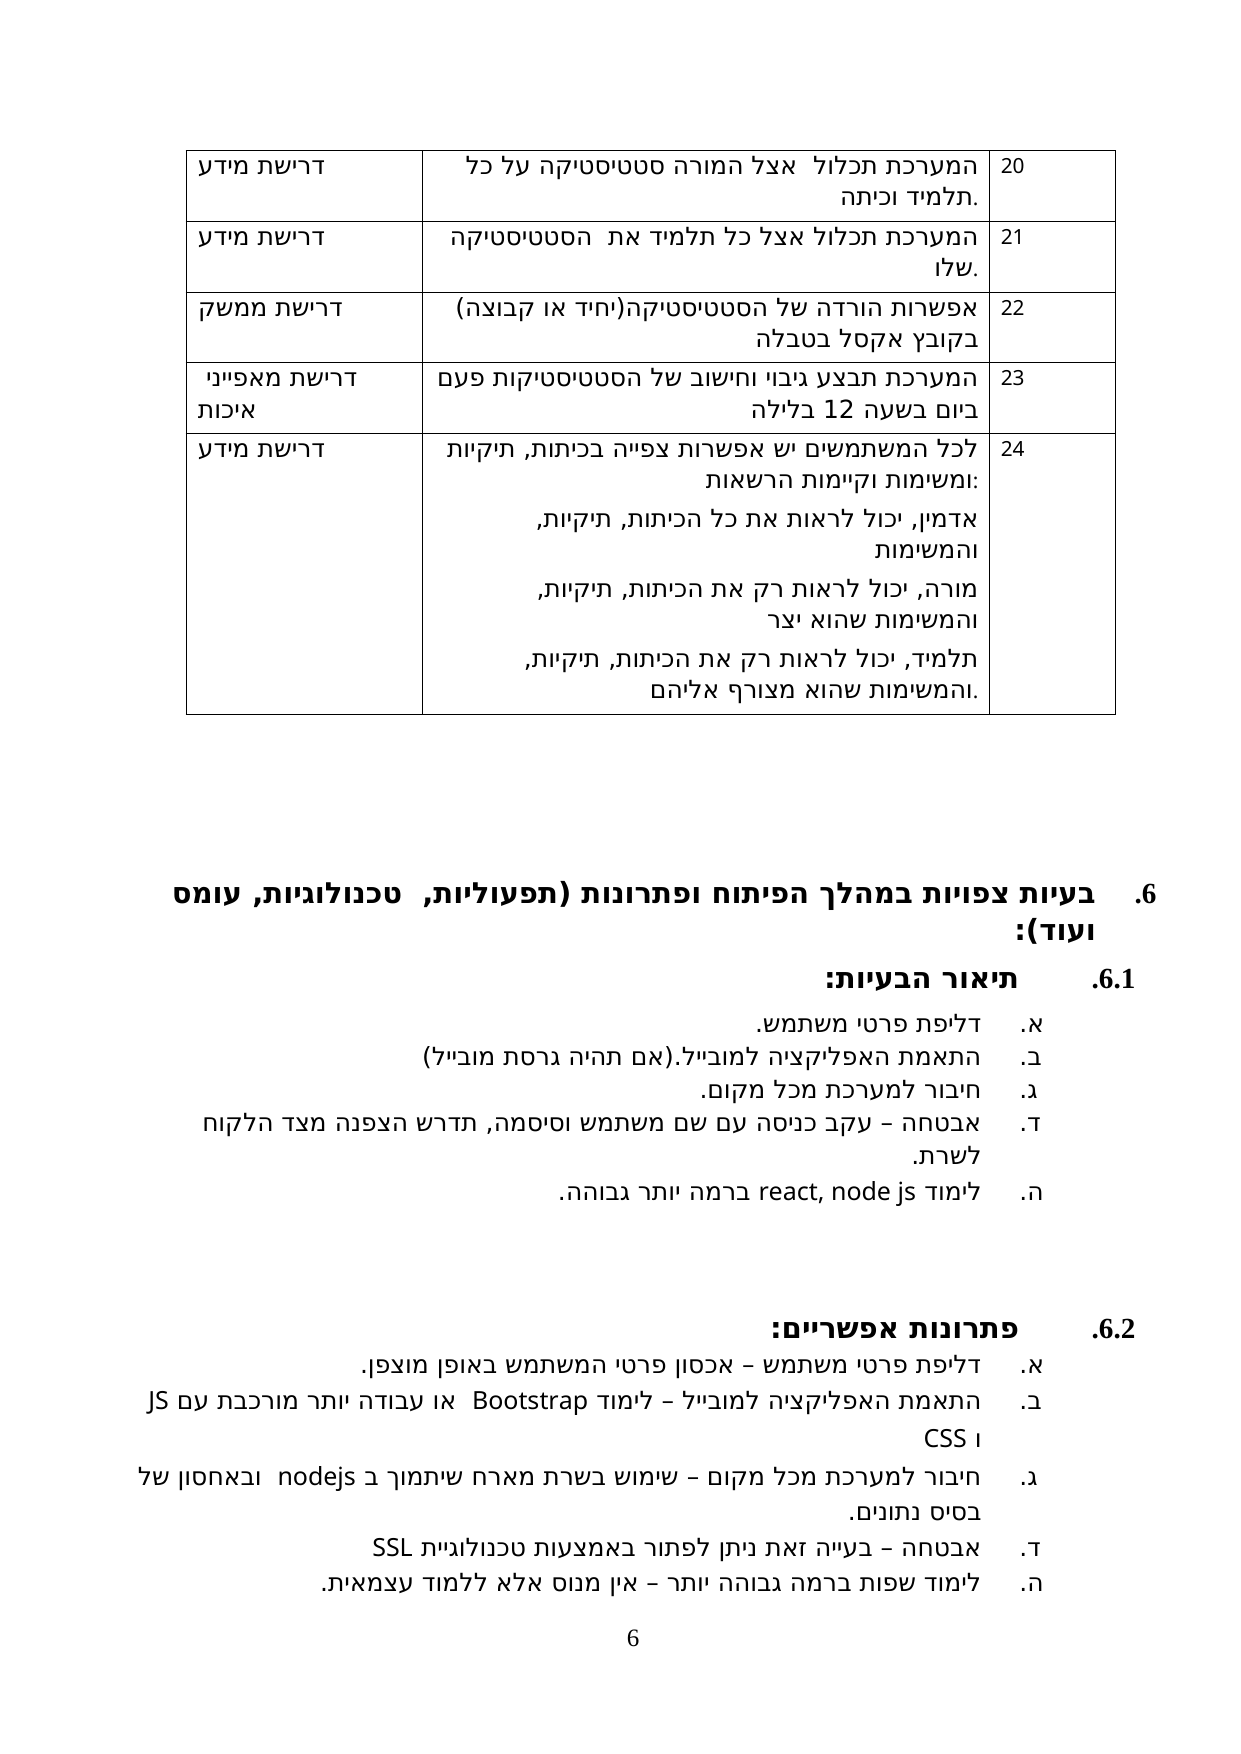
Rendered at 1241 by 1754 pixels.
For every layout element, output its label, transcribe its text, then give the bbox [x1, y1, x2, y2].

list חיבור למערכת מכל מקום. [131, 1075, 1019, 1104]
table_cell לכל המשתמשים יש אפשרות צפייה בכיתות, תיקיות ומשימות וקיימות הרשאות: אדמין, יכול לראות את כל הכיתות, תיקיות, והמשימות מורה, יכול לראות רק את הכיתות, תיקיות, והמשימות שהוא יצר תלמיד, יכול לראות רק את הכיתות, תיקיות, והמשימות שהוא מצורף אליהם. [423, 434, 989, 714]
list לימוד react, node js ברמה יותר גבוהה. [131, 1174, 1019, 1208]
list לימוד שפות ברמה גבוהה יותר – אין מנוס אלא ללמוד עצמאית. [131, 1568, 1019, 1597]
list פתרונות אפשריים: [131, 1311, 1091, 1345]
table_cell 20 [990, 151, 1115, 221]
list בעיות צפויות במהלך הפיתוח ופתרונות (תפעוליות, טכנולוגיות, עומס ועוד): [131, 876, 1134, 947]
table_cell אפשרות הורדה של הסטטיסטיקה(יחיד או קבוצה) בקובץ אקסל בטבלה [423, 293, 989, 362]
list התאמת האפליקציה למובייל.(אם תהיה גרסת מובייל) [131, 1042, 1019, 1071]
table_cell דרישת מידע [187, 151, 422, 221]
table_cell 23 [990, 363, 1115, 433]
table_cell 21 [990, 222, 1115, 292]
list תיאור הבעיות: [131, 961, 1091, 995]
table_cell 22 [990, 293, 1115, 362]
list דליפת פרטי משתמש. [131, 1009, 1019, 1038]
table_cell המערכת תכלול אצל המורה סטטיסטיקה על כל תלמיד וכיתה. [423, 151, 989, 221]
table_cell המערכת תבצע גיבוי וחישוב של הסטטיסטיקות פעם ביום בשעה 12 בלילה [423, 363, 989, 433]
list התאמת האפליקציה למובייל – לימוד Bootstrap או עבודה יותר מורכבת עם JS ו CSS [131, 1383, 1019, 1455]
list אבטחה – עקב כניסה עם שם משתמש וסיסמה, תדרש הצפנה מצד הלקוח לשרת. [131, 1108, 1019, 1170]
table_cell דרישת מידע [187, 222, 422, 292]
table_cell 24 [990, 434, 1115, 714]
table_cell המערכת תכלול אצל כל תלמיד את הסטטיסטיקה שלו. [423, 222, 989, 292]
list חיבור למערכת מכל מקום – שימוש בשרת מארח שיתמוך ב nodejs ובאחסון של בסיס נתונים. [131, 1459, 1019, 1526]
table_cell דרישת ממשק [187, 293, 422, 362]
table_cell דרישת מידע [187, 434, 422, 714]
list אבטחה – בעייה זאת ניתן לפתור באמצעות טכנולוגיית SSL [131, 1530, 1019, 1564]
table_cell דרישת מאפייני איכות [187, 363, 422, 433]
list דליפת פרטי משתמש – אכסון פרטי המשתמש באופן מוצפן. [131, 1350, 1019, 1379]
